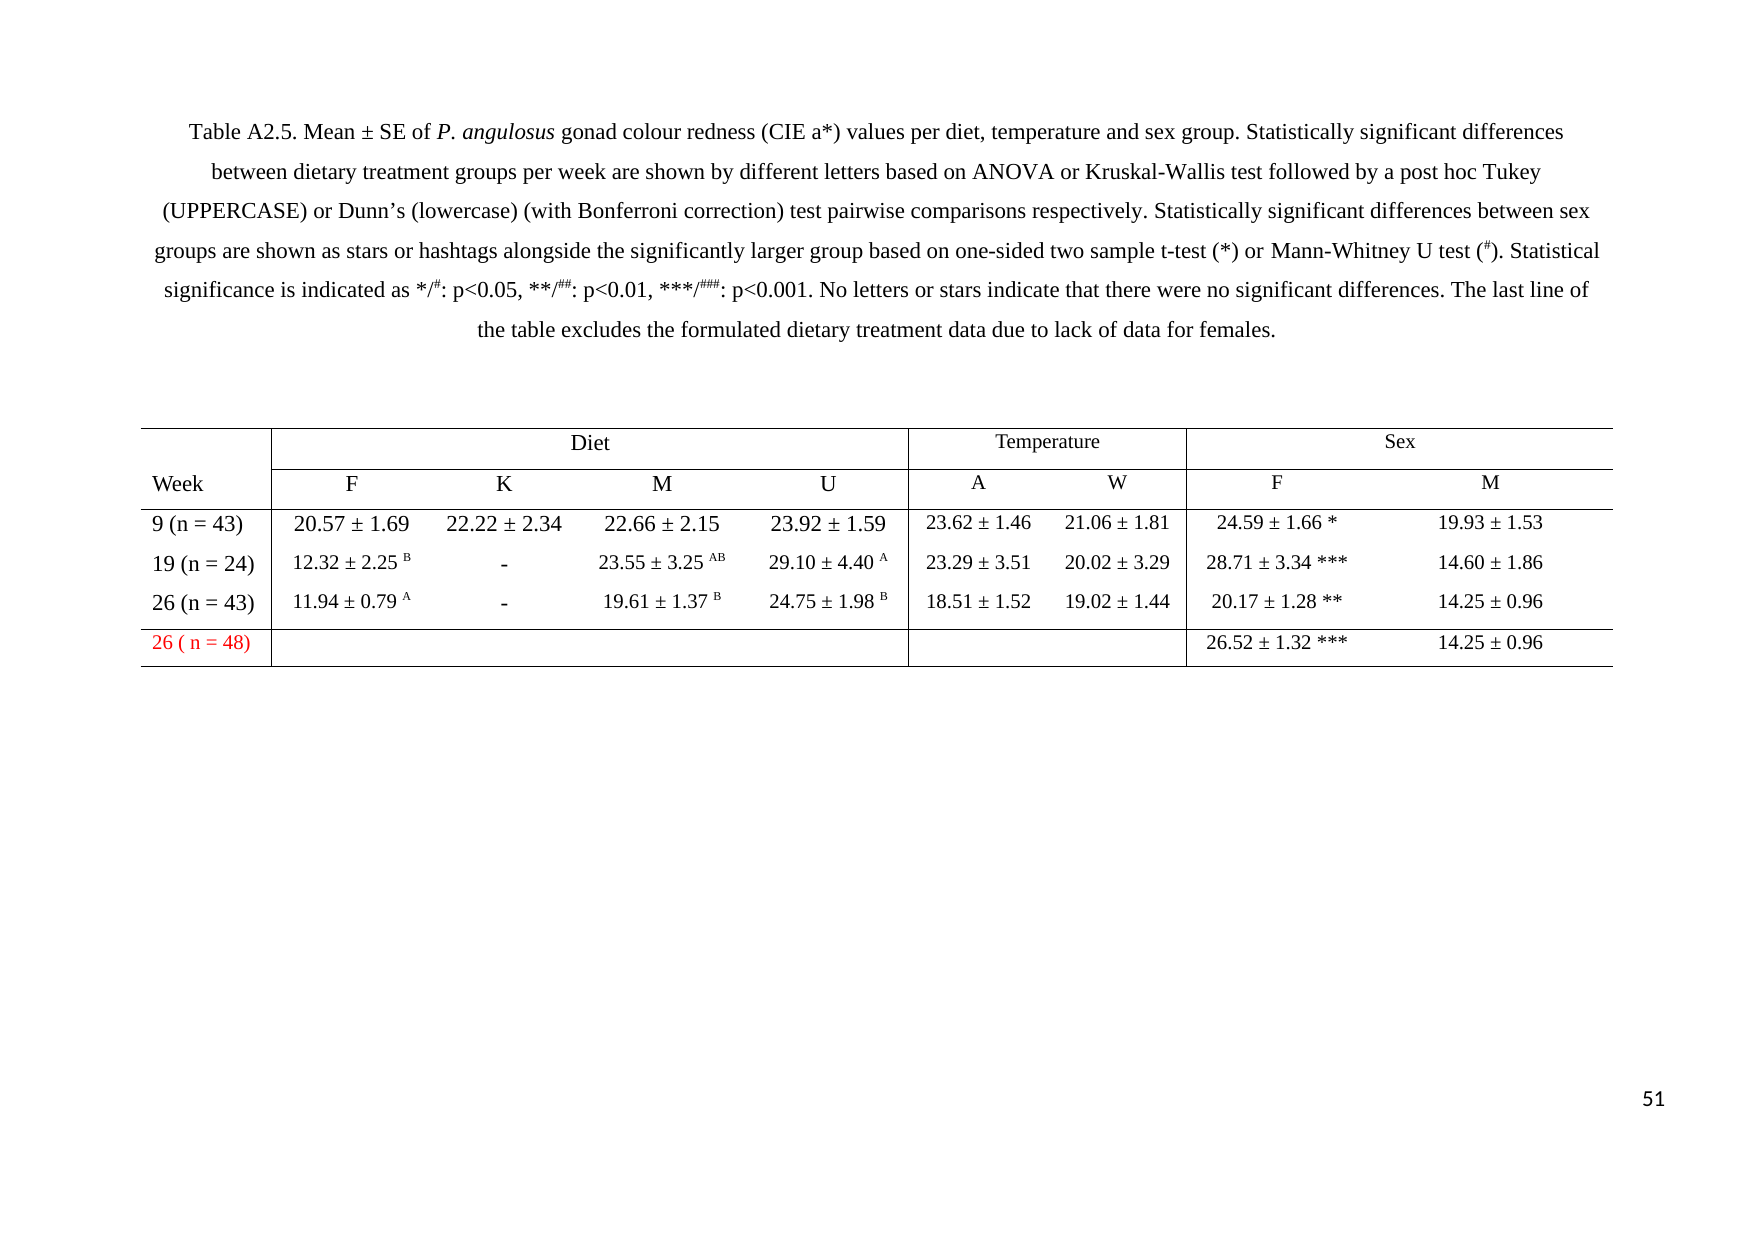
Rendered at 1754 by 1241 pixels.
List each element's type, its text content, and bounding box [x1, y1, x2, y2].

text Table A2.5. Mean ± SE of P. angulosus gonad colour redness (CIE a*) values per diet, temperature and sex group. Statistically significant differences between dietary treatment groups per week are shown by different letters based on ANOVA or Kruskal-Wallis test followed by a post hoc Tukey (UPPERCASE) or Dunn’s (lowercase) (with Bonferroni correction) test pairwise comparisons respectively. Statistically significant differences between sex groups are shown as stars or hashtags alongside the significantly larger group based on one-sided two sample t-test (*) or Mann-Whitney U test (#). Statistical significance is indicated as */#: p<0.05, **/##: p<0.01, ***/###: p<0.001. No letters or stars indicate that there were no significant differences. The last line of the table excludes the formulated dietary treatment data due to lack of data for females. [150, 118, 1604, 342]
table_cell 19.93 ± 1.53 [1367, 510, 1613, 550]
table_cell 14.25 ± 0.96 [1367, 589, 1613, 629]
table_cell M [576, 470, 748, 509]
table_cell 23.55 ± 3.25 AB [576, 550, 748, 589]
table_cell 19.02 ± 1.44 [1048, 589, 1186, 629]
table_cell 19.61 ± 1.37 B [576, 589, 748, 629]
table_cell 12.32 ± 2.25 B [272, 550, 432, 589]
table_header Temperature [909, 429, 1186, 469]
table_header Diet [272, 429, 908, 469]
table_cell 24.75 ± 1.98 B [748, 589, 908, 629]
table_cell F [1187, 470, 1367, 509]
table_cell 23.92 ± 1.59 [748, 510, 908, 550]
table_cell 20.57 ± 1.69 [272, 510, 432, 550]
table_cell Week [141, 469, 271, 509]
table_cell U [748, 470, 908, 509]
table_cell 26.52 ± 1.32 *** [1187, 630, 1367, 666]
table_cell [432, 630, 576, 666]
table_cell 22.22 ± 2.34 [432, 510, 576, 550]
table_cell - [432, 589, 576, 629]
table_cell 14.60 ± 1.86 [1367, 550, 1613, 589]
table_cell 19 (n = 24) [141, 550, 271, 589]
table_cell 21.06 ± 1.81 [1048, 510, 1186, 550]
table_cell 9 (n = 43) [141, 510, 271, 550]
table_cell F [272, 470, 432, 509]
table_cell W [1048, 470, 1186, 509]
table_cell 23.62 ± 1.46 [909, 510, 1048, 550]
table_cell 26 (n = 43) [141, 589, 271, 629]
table_cell 20.02 ± 3.29 [1048, 550, 1186, 589]
table_cell [748, 630, 908, 666]
table_cell 18.51 ± 1.52 [909, 589, 1048, 629]
table_header [141, 429, 271, 469]
table_cell 23.29 ± 3.51 [909, 550, 1048, 589]
table_cell M [1367, 470, 1613, 509]
table_cell - [432, 550, 576, 589]
table_cell 26 ( n = 48) [141, 630, 271, 666]
table_cell K [432, 470, 576, 509]
table_cell [576, 630, 748, 666]
table_cell 29.10 ± 4.40 A [748, 550, 908, 589]
table_cell [1048, 630, 1186, 666]
table_cell 14.25 ± 0.96 [1367, 630, 1613, 666]
table_header Sex [1187, 429, 1613, 469]
table_cell [909, 630, 1048, 666]
table_cell A [909, 470, 1048, 509]
table_cell 22.66 ± 2.15 [576, 510, 748, 550]
table_cell 11.94 ± 0.79 A [272, 589, 432, 629]
table_cell 20.17 ± 1.28 ** [1187, 589, 1367, 629]
table_cell [272, 630, 432, 666]
table_cell 28.71 ± 3.34 *** [1187, 550, 1367, 589]
table_cell 24.59 ± 1.66 * [1187, 510, 1367, 550]
